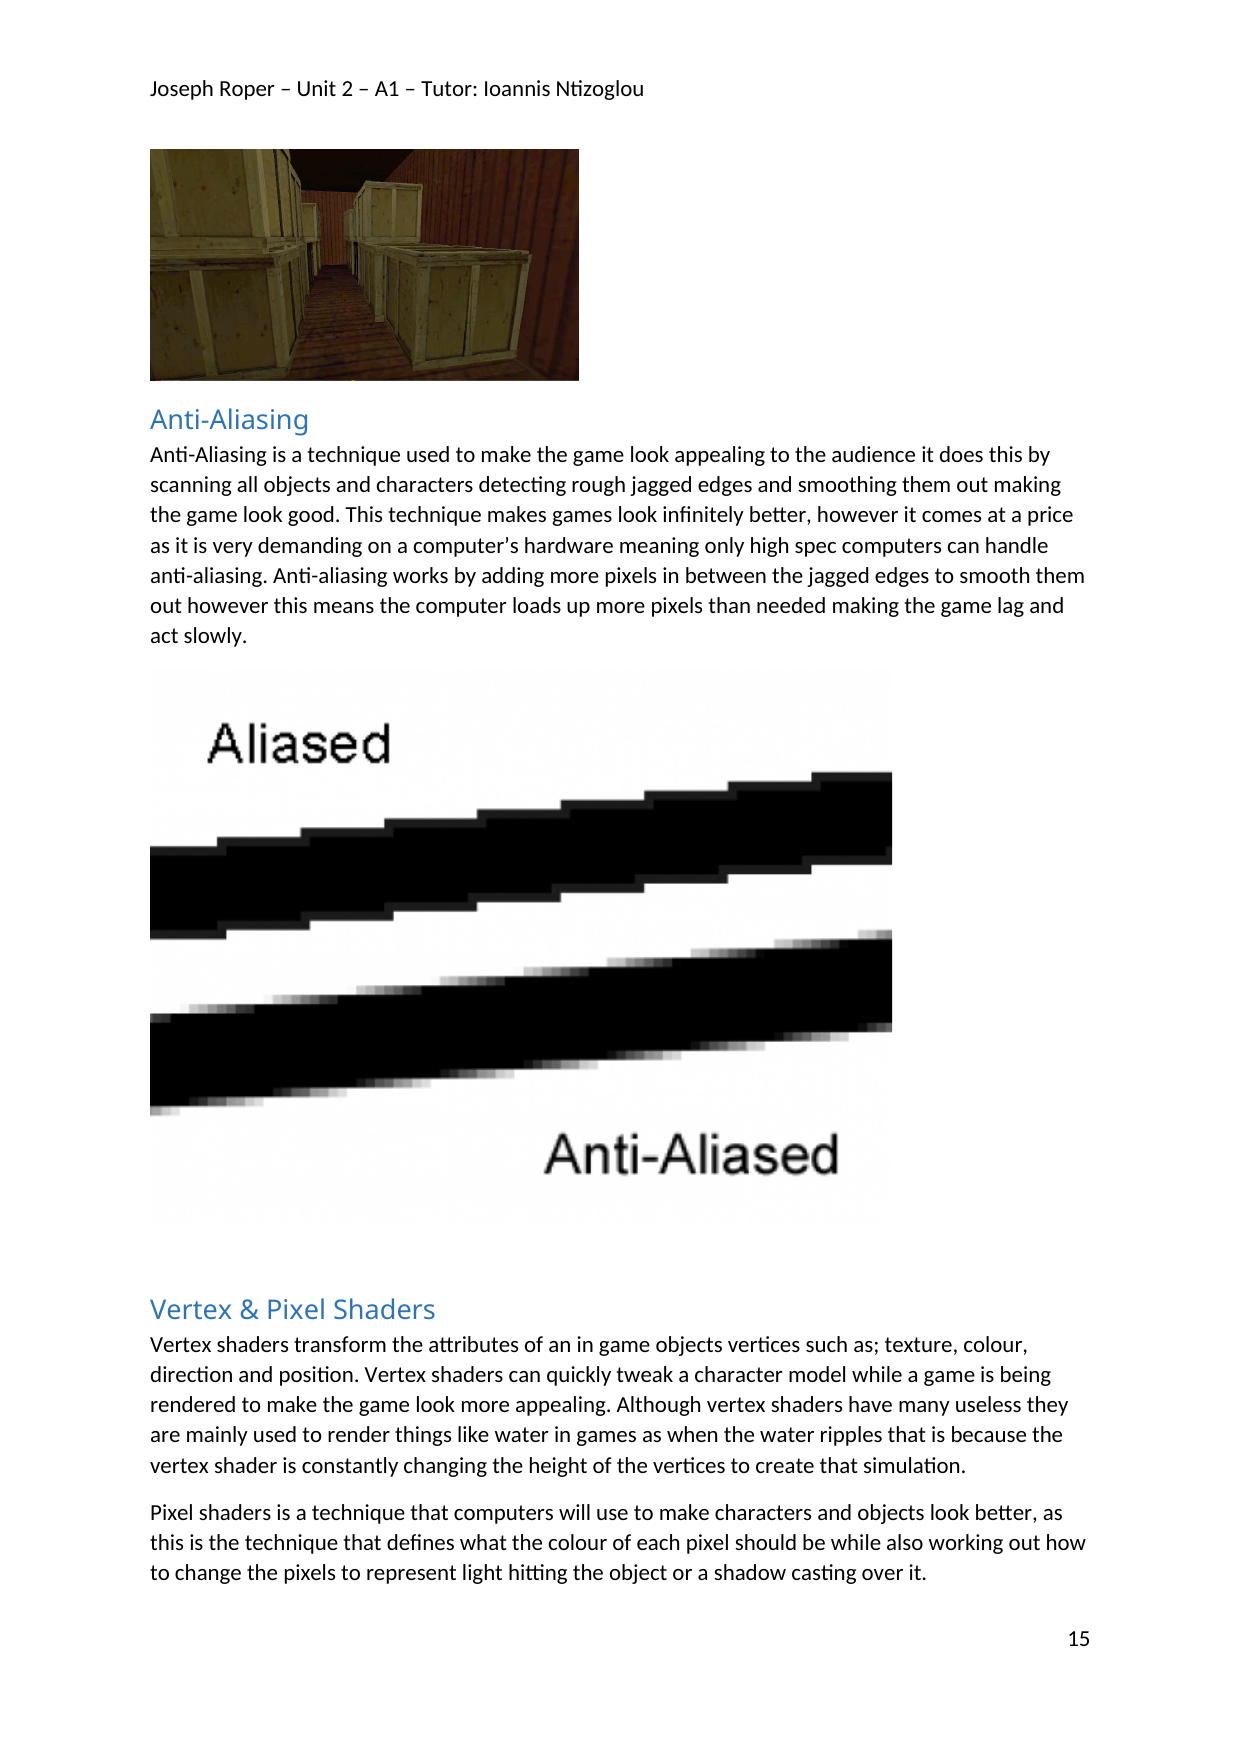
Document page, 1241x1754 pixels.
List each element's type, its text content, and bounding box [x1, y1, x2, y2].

picture [150, 668, 893, 1225]
subtitle Anti-Aliasing [150, 400, 1090, 437]
text Anti-Aliasing is a technique used to make the game look appealing to the audience it does this by scanning all objects and characters detecting rough jagged edges and smoothing them out making the game look good. This technique makes games look infinitely better, however it comes at a price as it is very demanding on a computer’s hardware meaning only high spec computers can handle anti-aliasing. Anti-aliasing works by adding more pixels in between the jagged edges to smooth them out however this means the computer loads up more pixels than needed making the game lag and act slowly. [150, 440, 1090, 649]
subtitle Vertex & Pixel Shaders [150, 1290, 1090, 1327]
picture [150, 149, 579, 381]
text Pixel shaders is a technique that computers will use to make characters and objects look better, as this is the technique that defines what the colour of each pixel should be while also working out how to change the pixels to represent light hitting the object or a shadow casting over it. [150, 1498, 1090, 1586]
text Vertex shaders transform the attributes of an in game objects vertices such as; texture, colour, direction and position. Vertex shaders can quickly tweak a character model while a game is being rendered to make the game look more appealing. Although vertex shaders have many useless they are mainly used to render things like water in games as when the water ripples that is because the vertex shader is constantly changing the height of the vertices to create that simulation. [150, 1330, 1090, 1479]
